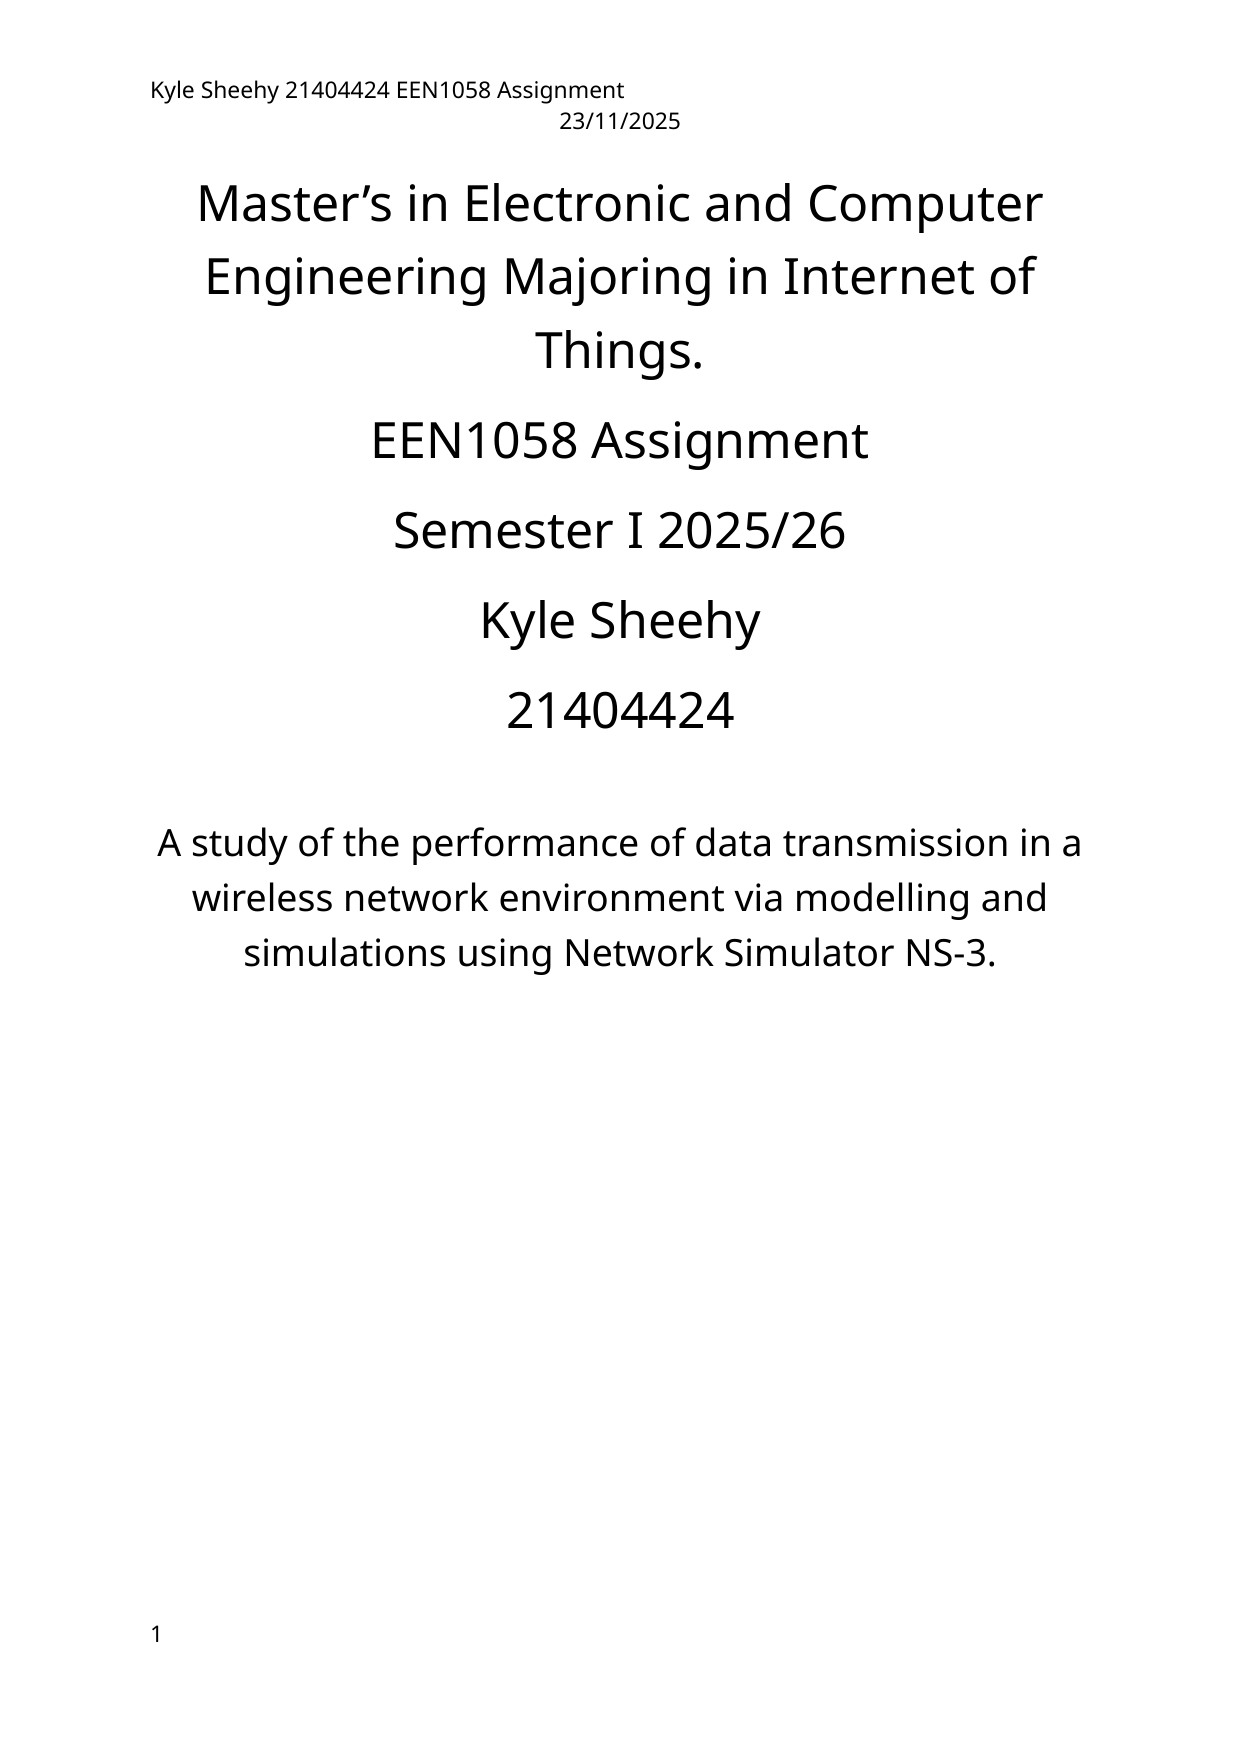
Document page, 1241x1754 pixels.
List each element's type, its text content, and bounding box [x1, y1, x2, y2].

text 21404424 [150, 675, 1090, 743]
text Semester I 2025/26 [150, 495, 1090, 563]
text EEN1058 Assignment [150, 405, 1090, 473]
text A study of the performance of data transmission in a wireless network environment via modelling and simulations using Network Simulator NS-3. [150, 816, 1090, 977]
text Kyle Sheehy [150, 585, 1090, 653]
text Master’s in Electronic and Computer Engineering Majoring in Internet of Things. [150, 167, 1090, 383]
